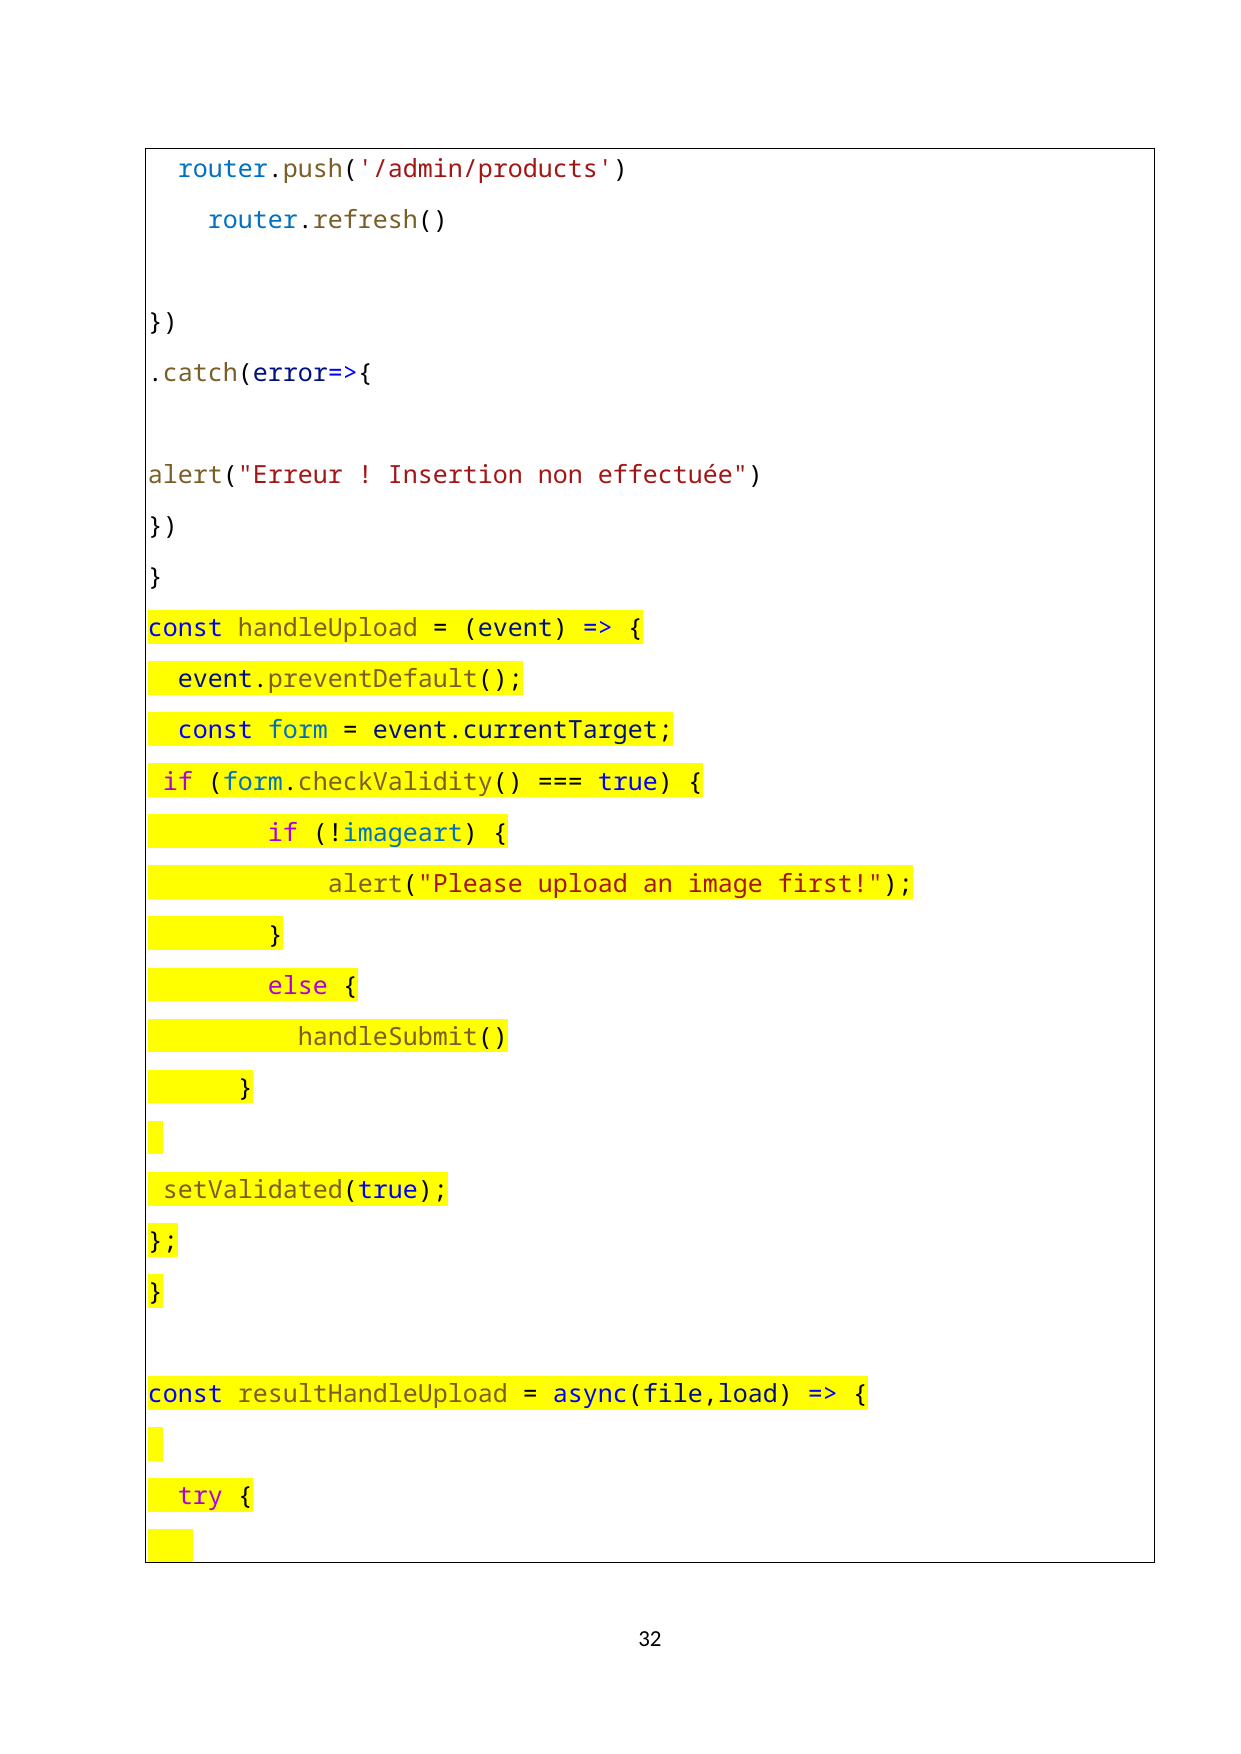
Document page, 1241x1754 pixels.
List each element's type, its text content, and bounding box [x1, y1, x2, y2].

text router.refresh() [146, 199, 1154, 236]
text }; [146, 1219, 1154, 1257]
text router.push('/admin/products') [146, 149, 1154, 185]
text event.preventDefault(); [146, 658, 1154, 695]
text if (form.checkValidity() === true) { [146, 760, 1154, 797]
text const form = event.currentTarget; [146, 709, 1154, 746]
text if (!imageart) { [146, 811, 1154, 848]
text else { [146, 964, 1154, 1001]
text } [146, 556, 1154, 593]
text setValidated(true); [146, 1168, 1154, 1206]
text } [146, 1066, 1154, 1103]
text } [146, 913, 1154, 950]
text .catch(error=>{ [146, 352, 1154, 389]
text const resultHandleUpload = async(file,load) => { [146, 1373, 1154, 1410]
text } [146, 1271, 1154, 1308]
text try { [146, 1475, 1154, 1512]
text }) [146, 505, 1154, 542]
text handleSubmit() [146, 1015, 1154, 1052]
text alert("Please upload an image first!"); [146, 862, 1154, 899]
text alert("Erreur ! Insertion non effectuée") [146, 454, 1154, 491]
text }) [146, 301, 1154, 338]
text const handleUpload = (event) => { [146, 607, 1154, 644]
